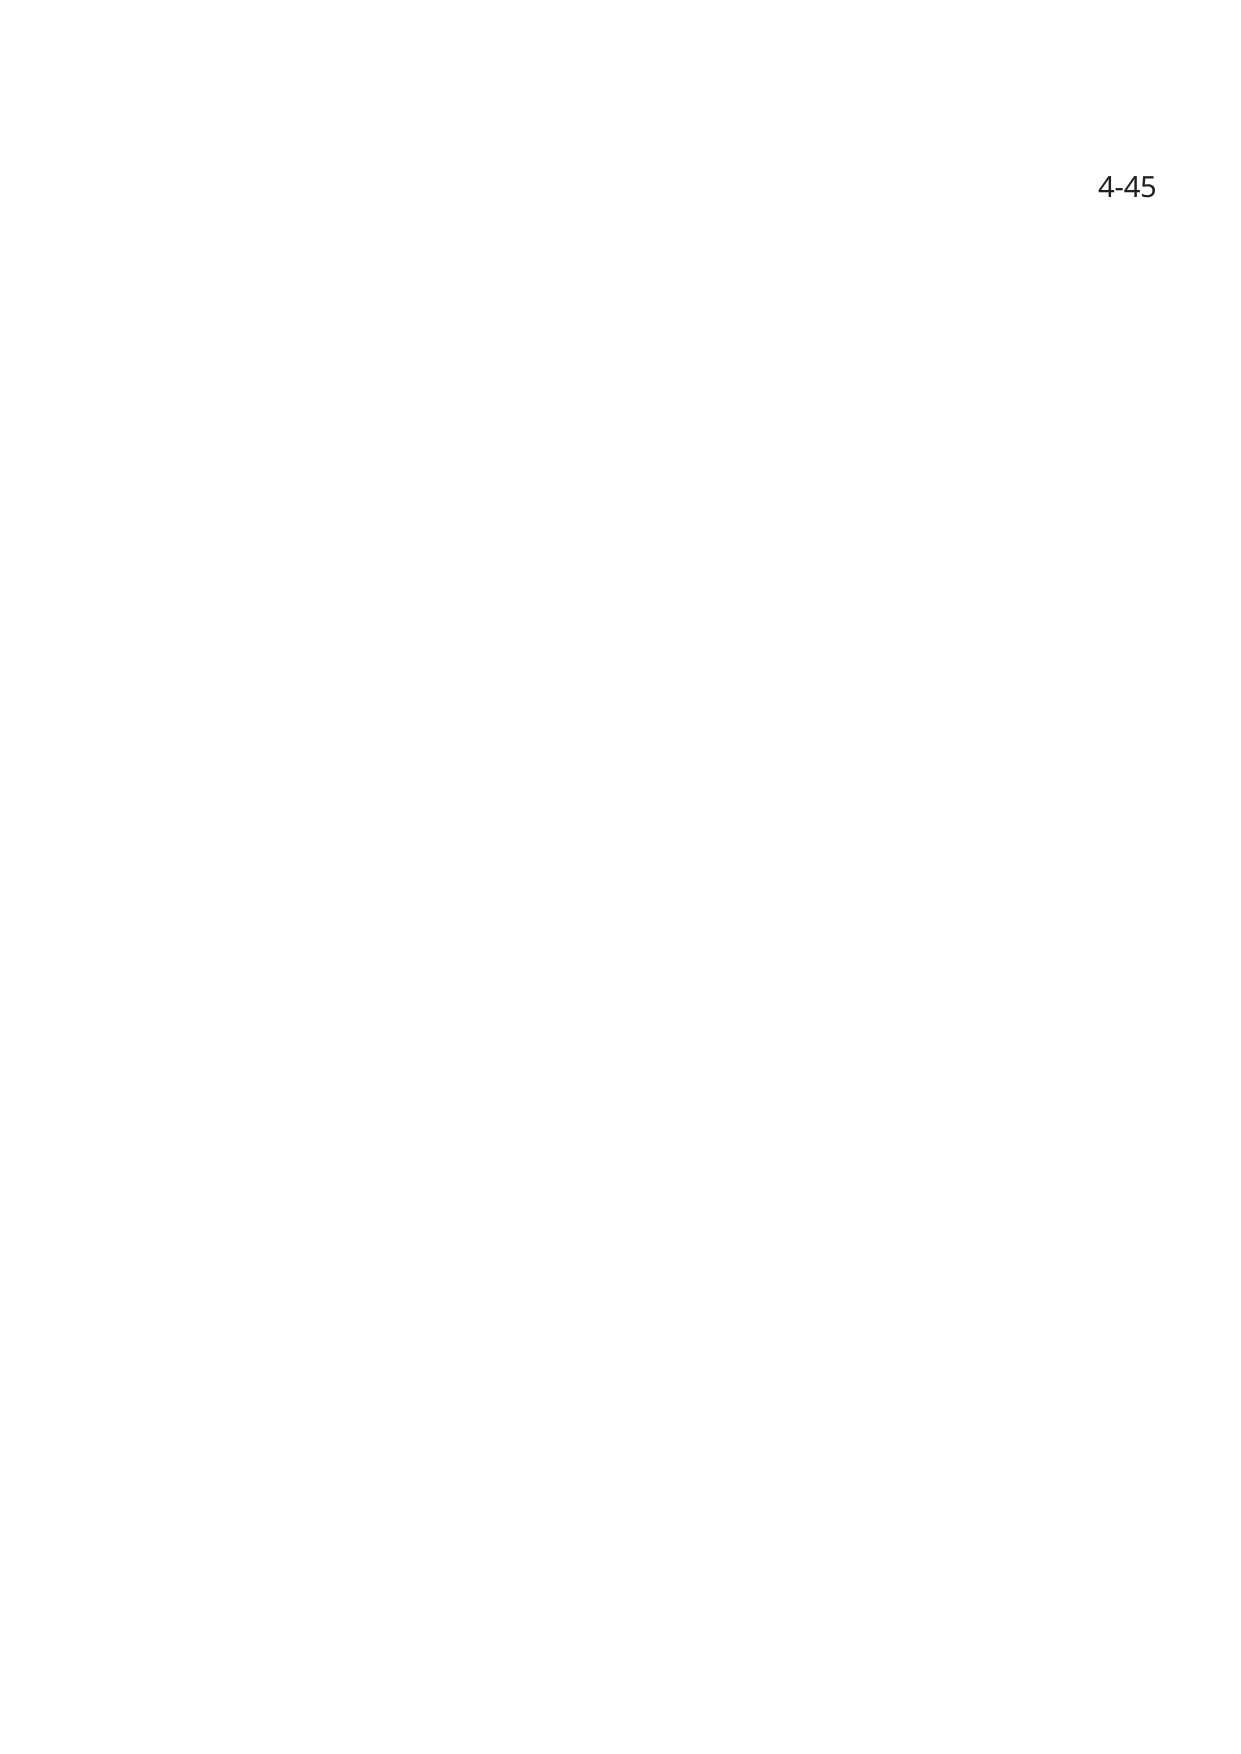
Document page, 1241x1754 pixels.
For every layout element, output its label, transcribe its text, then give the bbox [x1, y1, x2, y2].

subtitle 4-45 [0, 166, 1157, 206]
